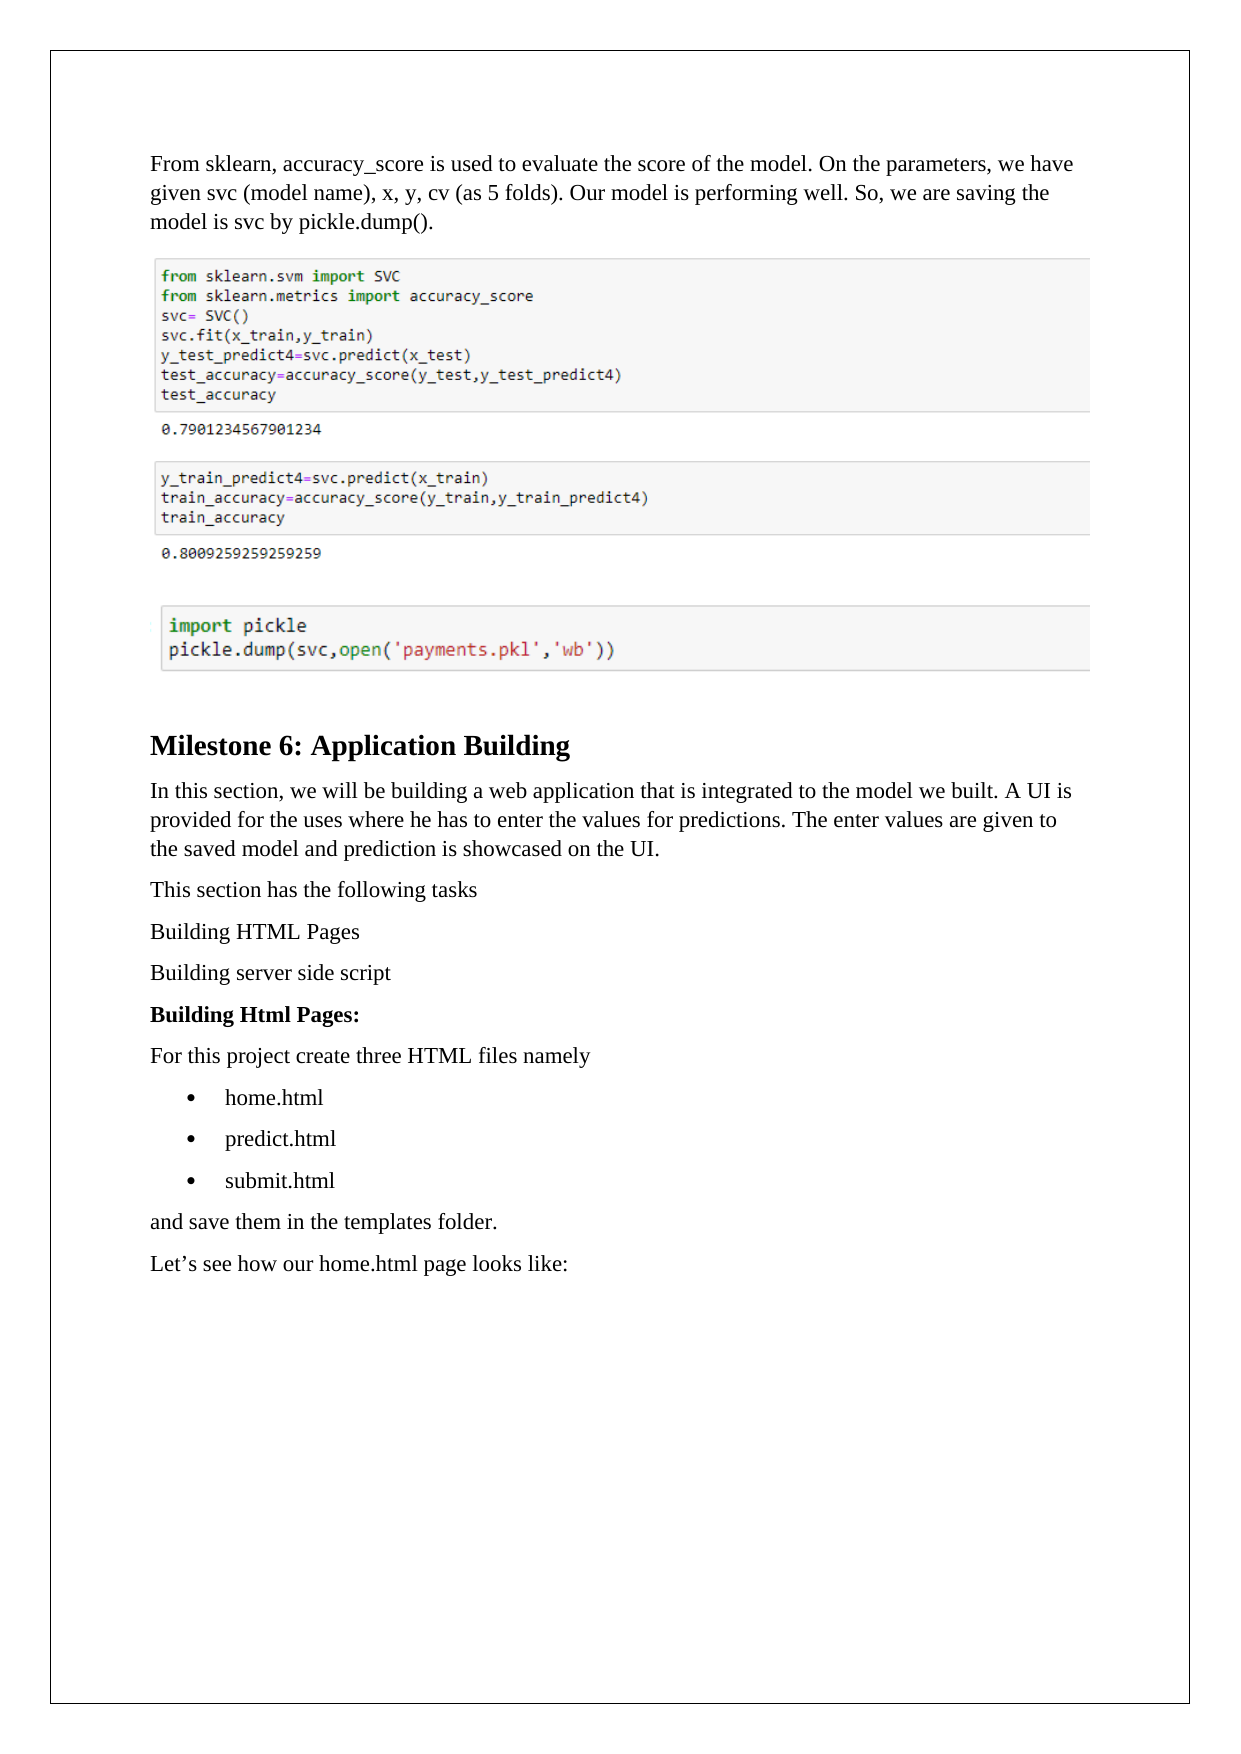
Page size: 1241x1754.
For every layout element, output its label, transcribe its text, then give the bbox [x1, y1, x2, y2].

picture [150, 583, 1090, 684]
text Milestone 6: Application Building [150, 698, 1090, 761]
text In this section, we will be building a web application that is integrated to the model we built. A UI is provided for the uses where he has to enter the values for predictions. The enter values are given to the saved model and prediction is showcased on the UI. [150, 777, 1090, 861]
text Building HTML Pages [150, 918, 1090, 944]
text Let’s see how our home.html page looks like: [150, 1250, 1090, 1276]
text Building Html Pages: [150, 1001, 1090, 1027]
text Building server side script [150, 959, 1090, 986]
text For this project create three HTML files namely [150, 1042, 1090, 1069]
list submit.html [187, 1167, 1090, 1193]
list predict.html [187, 1125, 1090, 1152]
text From sklearn, accuracy_score is used to evaluate the score of the model. On the parameters, we have given svc (model name), x, y, cv (as 5 folds). Our model is performing well. So, we are saving the model is svc by pickle.dump(). [150, 150, 1090, 234]
list home.html [187, 1084, 1090, 1110]
picture [150, 249, 1090, 569]
text and save them in the templates folder. [150, 1208, 1090, 1234]
text This section has the following tasks [150, 877, 1090, 903]
